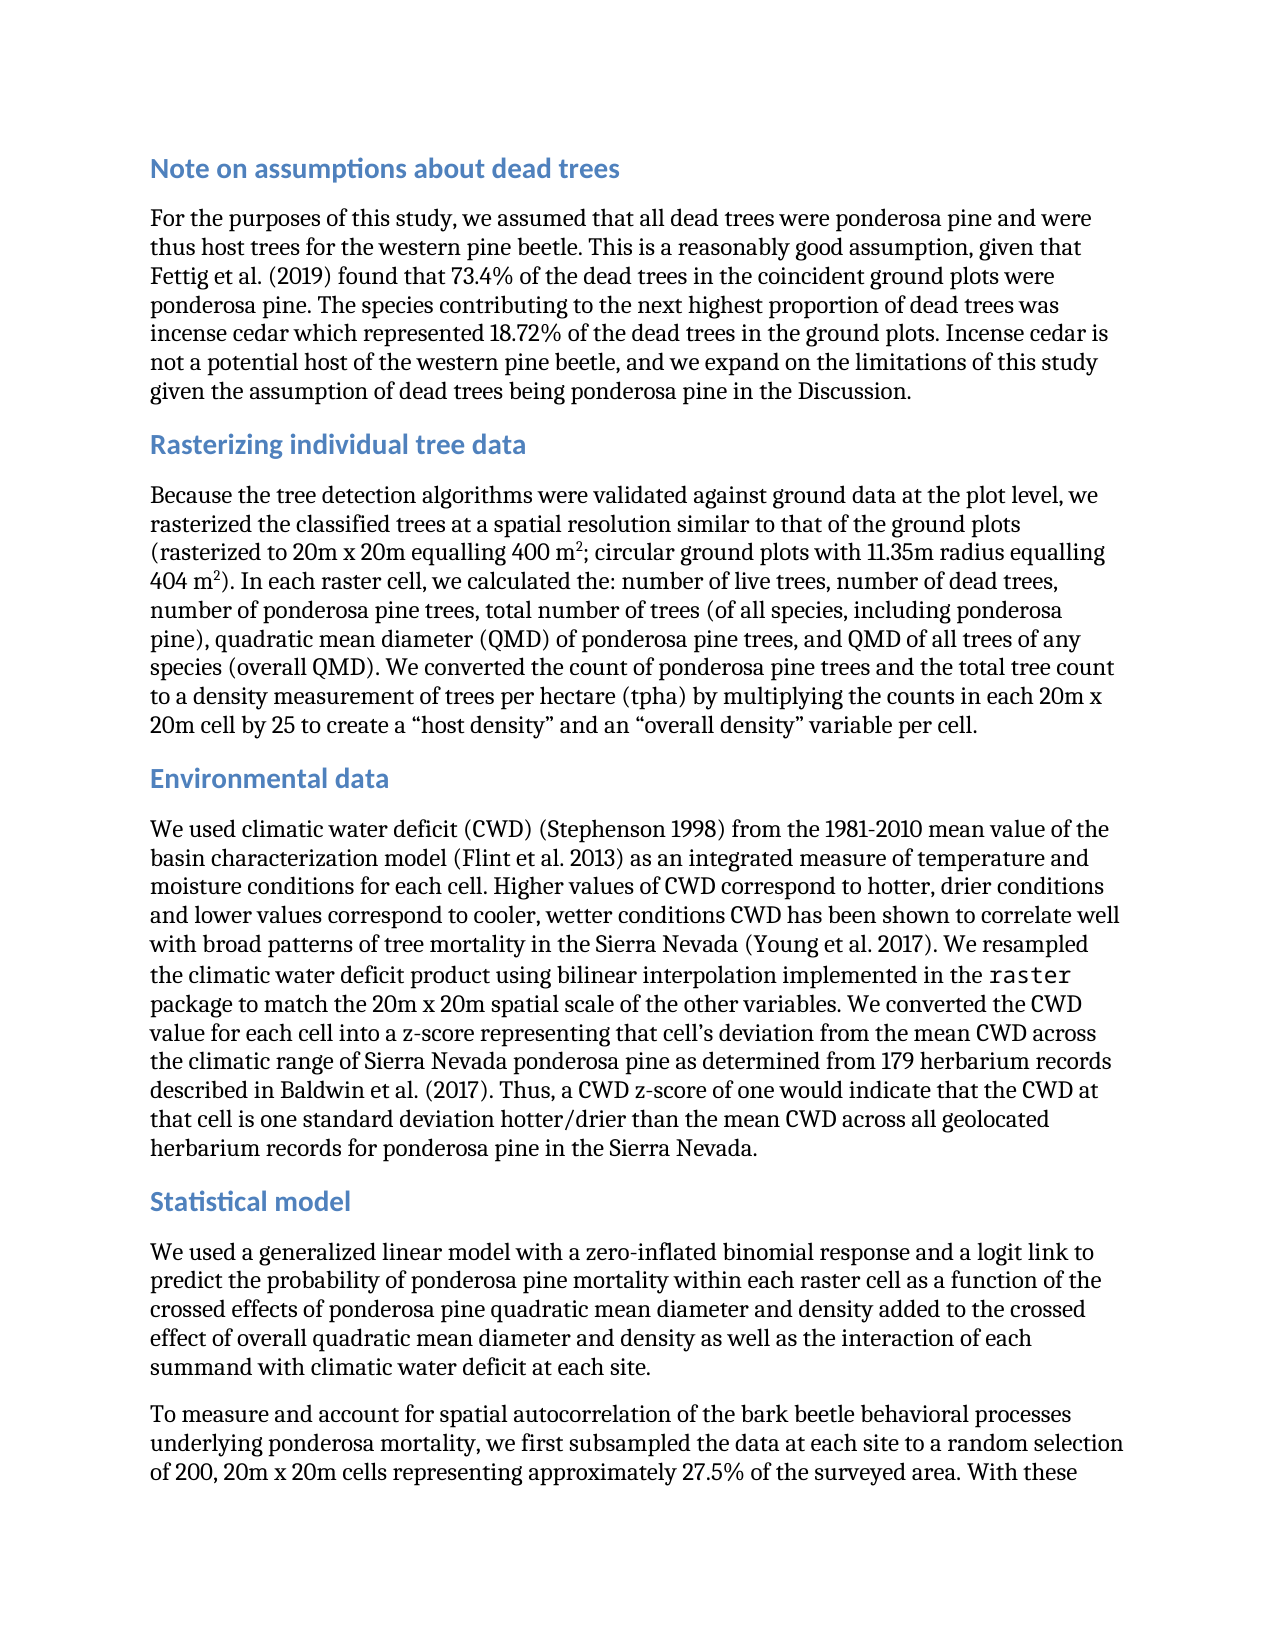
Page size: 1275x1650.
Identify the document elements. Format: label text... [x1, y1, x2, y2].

subtitle Rasterizing individual tree data [150, 426, 1125, 462]
text We used climatic water deficit (CWD) (Stephenson 1998) from the 1981-2010 mean value of the basin characterization model (Flint et al. 2013) as an integrated measure of temperature and moisture conditions for each cell. Higher values of CWD correspond to hotter, drier conditions and lower values correspond to cooler, wetter conditions CWD has been shown to correlate well with broad patterns of tree mortality in the Sierra Nevada (Young et al. 2017). We resampled the climatic water deficit product using bilinear interpolation implemented in the raster package to match the 20m x 20m spatial scale of the other variables. We converted the CWD value for each cell into a z-score representing that cell’s deviation from the mean CWD across the climatic range of Sierra Nevada ponderosa pine as determined from 179 herbarium records described in Baldwin et al. (2017). Thus, a CWD z-score of one would indicate that the CWD at that cell is one standard deviation hotter/drier than the mean CWD across all geolocated herbarium records for ponderosa pine in the Sierra Nevada. [150, 815, 1125, 1162]
subtitle Statistical model [150, 1183, 1125, 1219]
subtitle Environmental data [150, 760, 1125, 796]
subtitle Note on assumptions about dead trees [150, 150, 1125, 186]
text For the purposes of this study, we assumed that all dead trees were ponderosa pine and were thus host trees for the western pine beetle. This is a reasonably good assumption, given that Fettig et al. (2019) found that 73.4% of the dead trees in the coincident ground plots were ponderosa pine. The species contributing to the next highest proportion of dead trees was incense cedar which represented 18.72% of the dead trees in the ground plots. Incense cedar is not a potential host of the western pine beetle, and we expand on the limitations of this study given the assumption of dead trees being ponderosa pine in the Discussion. [150, 204, 1125, 406]
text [150, 1400, 1125, 1486]
text Because the tree detection algorithms were validated against ground data at the plot level, we rasterized the classified trees at a spatial resolution similar to that of the ground plots (rasterized to 20m x 20m equalling 400 m2; circular ground plots with 11.35m radius equalling 404 m2). In each raster cell, we calculated the: number of live trees, number of dead trees, number of ponderosa pine trees, total number of trees (of all species, including ponderosa pine), quadratic mean diameter (QMD) of ponderosa pine trees, and QMD of all trees of any species (overall QMD). We converted the count of ponderosa pine trees and the total tree count to a density measurement of trees per hectare (tpha) by multiplying the counts in each 20m x 20m cell by 25 to create a “host density” and an “overall density” variable per cell. [150, 481, 1125, 739]
text We used a generalized linear model with a zero-inflated binomial response and a logit link to predict the probability of ponderosa pine mortality within each raster cell as a function of the crossed effects of ponderosa pine quadratic mean diameter and density added to the crossed effect of overall quadratic mean diameter and density as well as the interaction of each summand with climatic water deficit at each site. [150, 1237, 1125, 1381]
